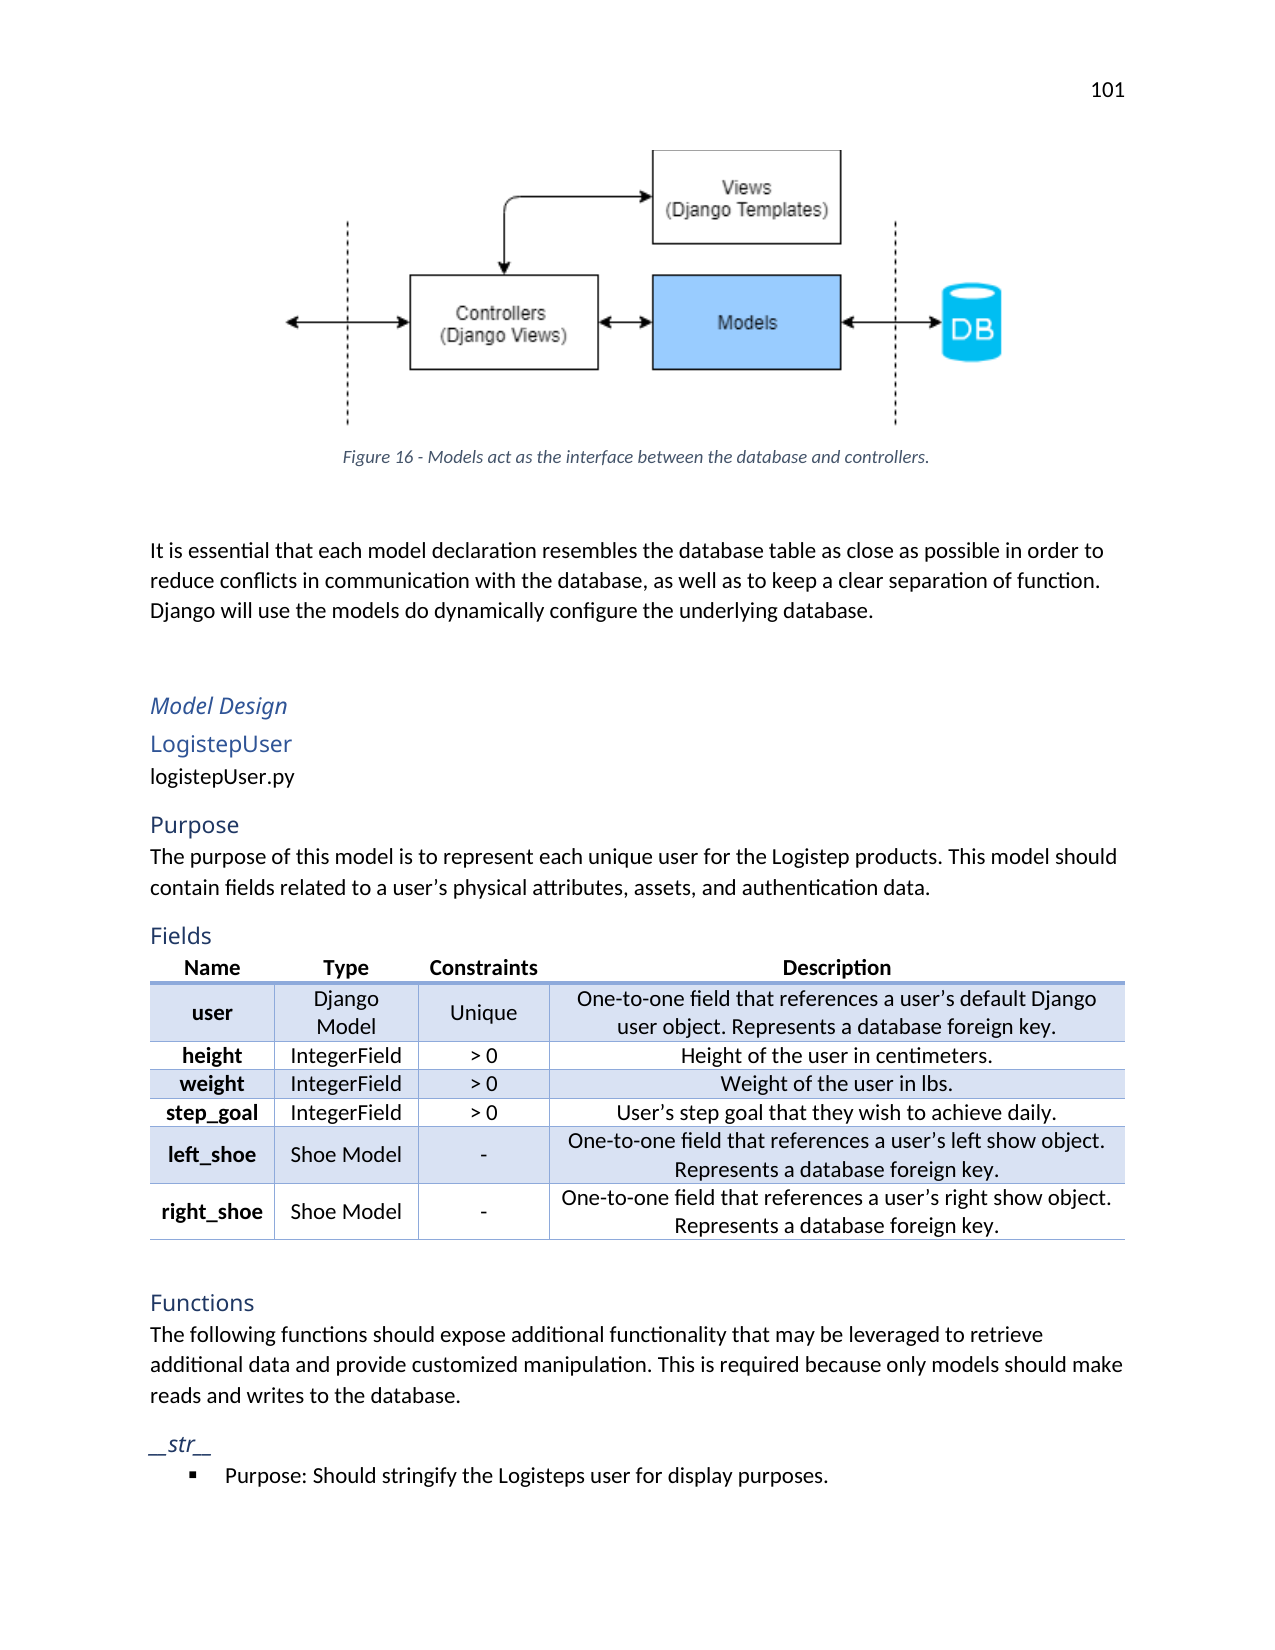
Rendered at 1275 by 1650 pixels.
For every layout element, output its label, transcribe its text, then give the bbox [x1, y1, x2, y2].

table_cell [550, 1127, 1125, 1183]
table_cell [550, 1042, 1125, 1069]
subtitle LogistepUser [150, 728, 1125, 759]
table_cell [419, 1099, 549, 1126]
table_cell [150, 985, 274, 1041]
text It is essential that each model declaration resembles the database table as close as possible in order to reduce conflicts in communication with the database, as well as to keep a clear separation of function. Django will use the models do dynamically configure the underlying database. [150, 536, 1125, 624]
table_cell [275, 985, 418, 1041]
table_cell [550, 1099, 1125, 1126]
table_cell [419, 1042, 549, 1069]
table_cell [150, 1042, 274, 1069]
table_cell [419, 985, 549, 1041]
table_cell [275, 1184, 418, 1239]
subtitle Fields [150, 919, 1125, 951]
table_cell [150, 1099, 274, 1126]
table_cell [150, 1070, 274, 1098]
subtitle Model Design [150, 690, 1125, 721]
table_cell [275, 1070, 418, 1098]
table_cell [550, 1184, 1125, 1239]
text The following functions should expose additional functionality that may be leveraged to retrieve additional data and provide customized manipulation. This is required because only models should make reads and writes to the database. [150, 1320, 1125, 1409]
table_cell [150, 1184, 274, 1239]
text The purpose of this model is to represent each unique user for the Logistep products. This model should contain fields related to a user’s physical attributes, assets, and authentication data. [150, 842, 1125, 901]
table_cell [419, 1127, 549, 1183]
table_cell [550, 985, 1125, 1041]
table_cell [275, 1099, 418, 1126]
subtitle __str__ [150, 1428, 1125, 1459]
subtitle Functions [150, 1287, 1125, 1318]
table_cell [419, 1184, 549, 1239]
text logistepUser.py [150, 762, 1125, 790]
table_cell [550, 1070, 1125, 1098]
picture [272, 150, 1003, 427]
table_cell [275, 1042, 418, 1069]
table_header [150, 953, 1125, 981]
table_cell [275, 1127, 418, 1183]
subtitle Purpose [150, 809, 1125, 840]
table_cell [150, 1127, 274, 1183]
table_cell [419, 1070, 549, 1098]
list Purpose: Should stringify the Logisteps user for display purposes. [187, 1461, 1125, 1489]
